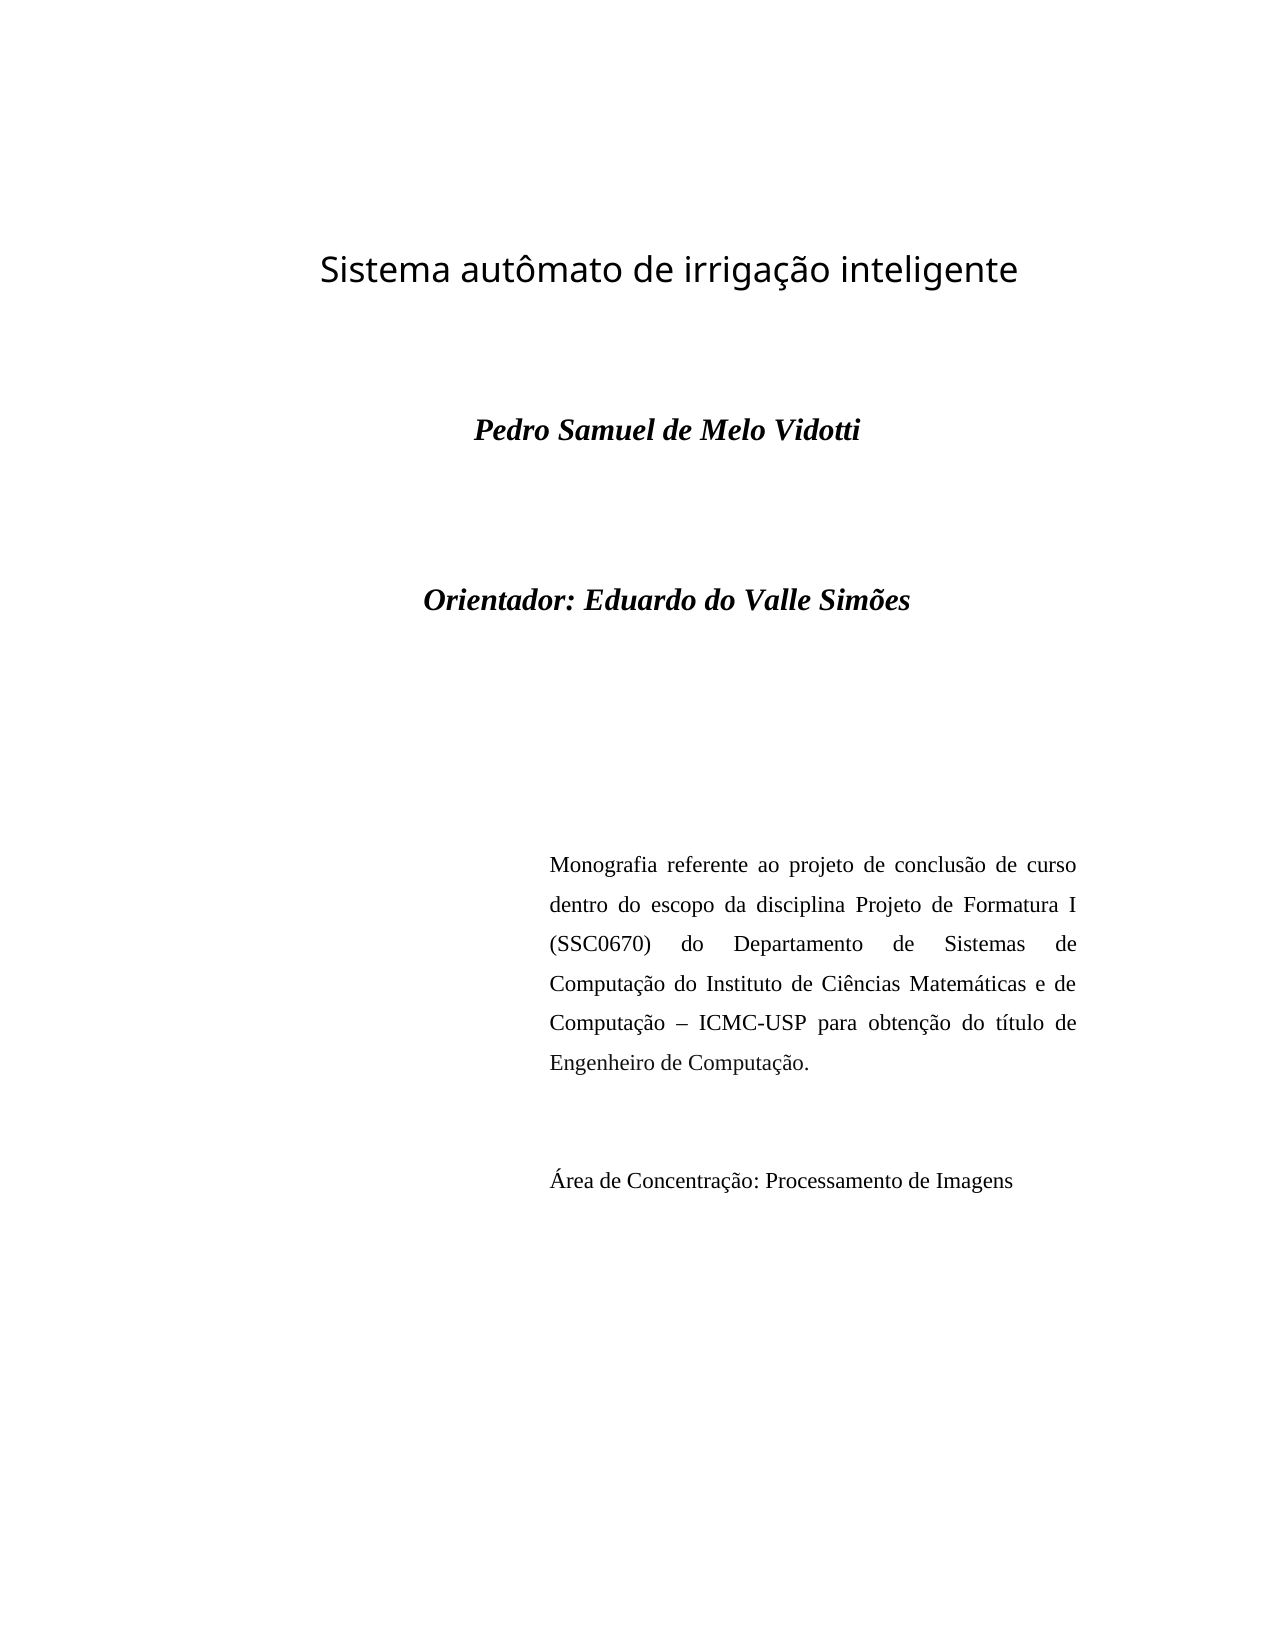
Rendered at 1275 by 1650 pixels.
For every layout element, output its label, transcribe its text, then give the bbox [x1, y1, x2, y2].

text Sistema autômato de irrigação inteligente [236, 244, 1102, 292]
text Pedro Samuel de Melo Vidotti [177, 412, 1157, 447]
subtitle Orientador: Eduardo do Valle Simões [177, 582, 1157, 618]
table_header Monografia referente ao projeto de conclusão de curso dentro do escopo da disciplina Projeto de Formatura I (SSC0670) do Departamento de Sistemas de Computação do Instituto de Ciências Matemáticas e de Computação – ICMC-USP para obtenção do título de Engenheiro de Computação. [538, 851, 1088, 1127]
table_cell Área de Concentração: Processamento de Imagens [538, 1128, 1088, 1208]
